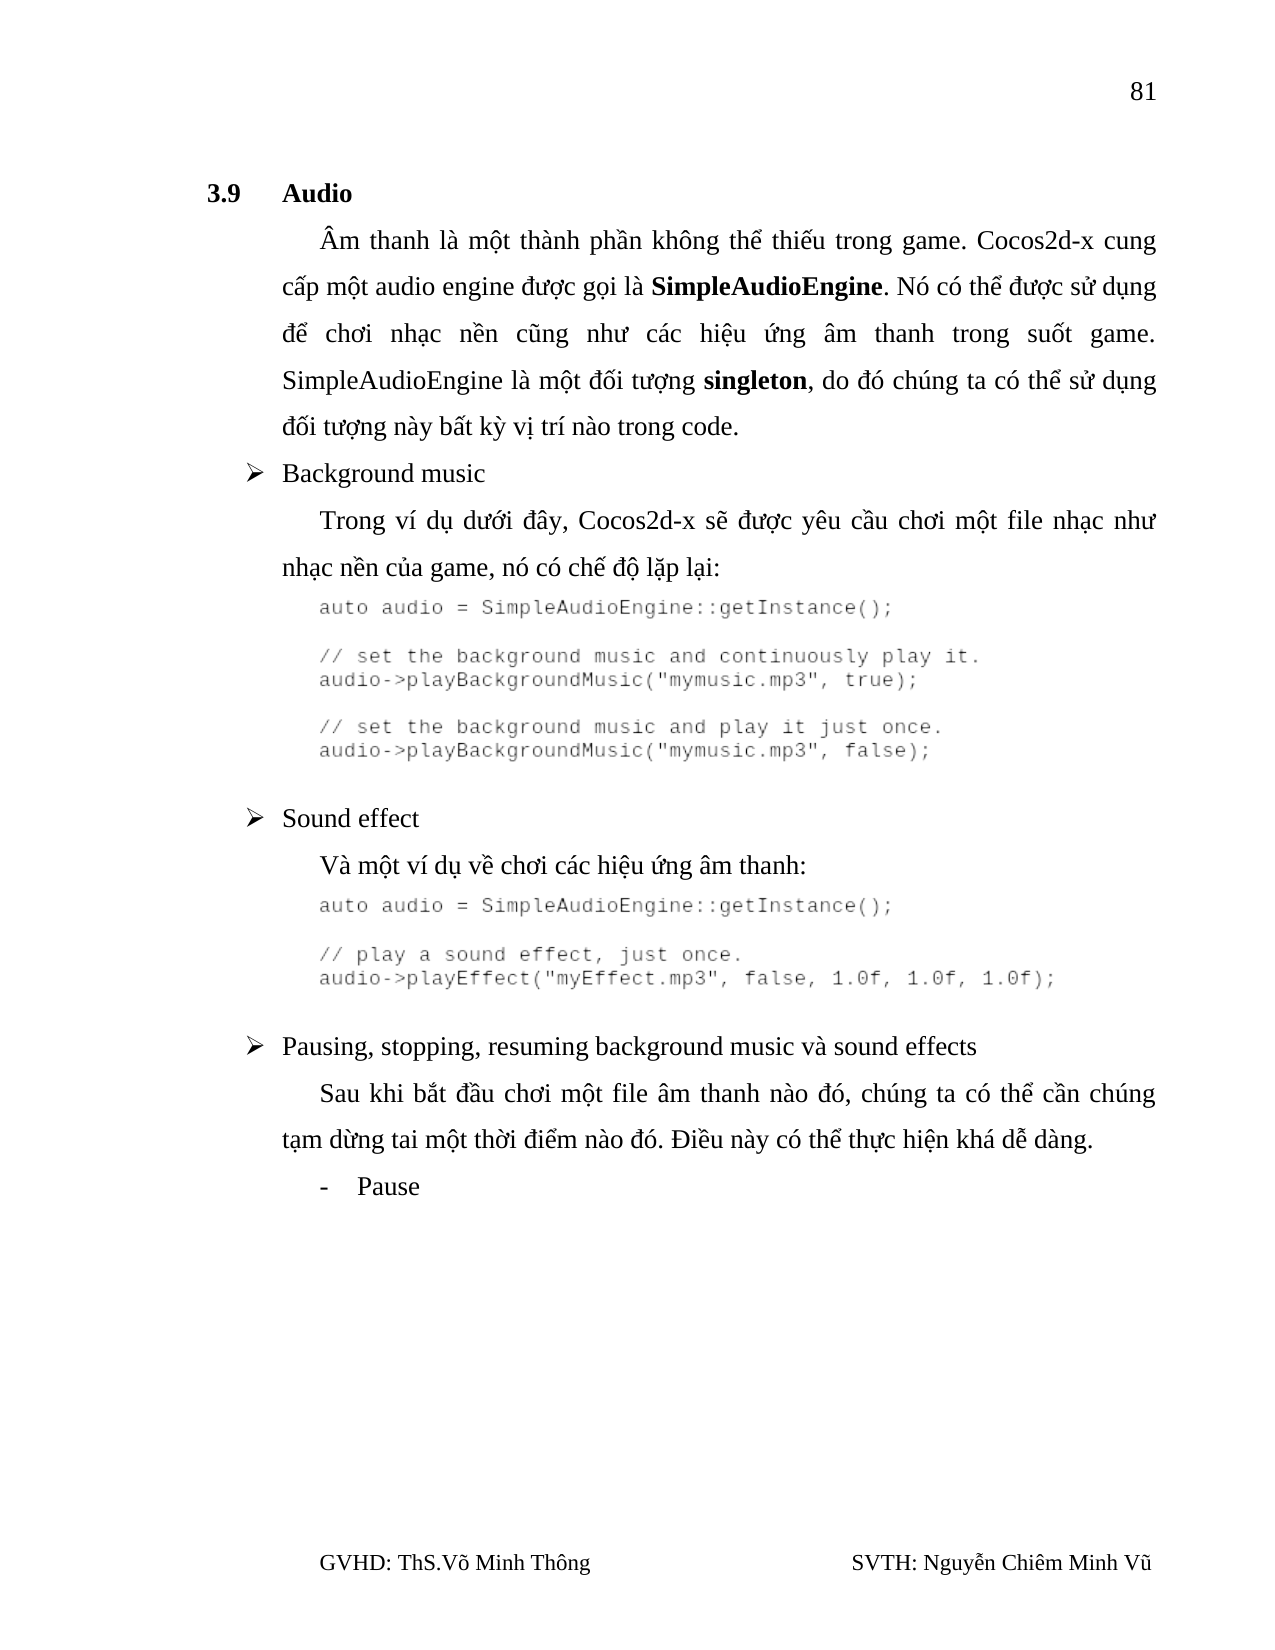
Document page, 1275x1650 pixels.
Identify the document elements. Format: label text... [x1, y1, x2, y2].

list Sound effect [244, 802, 1157, 833]
list Background music [244, 457, 1157, 488]
text Và một ví dụ về chơi các hiệu ứng âm thanh: [282, 849, 1157, 880]
list Pausing, stopping, resuming background music và sound effects [244, 1030, 1157, 1061]
text - Pause [282, 1170, 1157, 1201]
text Âm thanh là một thành phần không thể thiếu trong game. Cocos2d-x cung cấp một audio engine được gọi là SimpleAudioEngine. Nó có thể được sử dụng để chơi nhạc nền cũng như các hiệu ứng âm thanh trong suốt game. SimpleAudioEngine là một đối tượng singleton, do đó chúng ta có thể sử dụng đối tượng này bất kỳ vị trí nào trong code. [282, 224, 1157, 442]
text Sau khi bắt đầu chơi một file âm thanh nào đó, chúng ta có thể cần chúng tạm dừng tai một thời điểm nào đó. Điều này có thể thực hiện khá dễ dàng. [282, 1077, 1157, 1154]
text Trong ví dụ dưới đây, Cocos2d-x sẽ được yêu cầu chơi một file nhạc như nhạc nền của game, nó có chế độ lặp lại: [282, 504, 1157, 582]
subtitle Audio [207, 177, 1157, 208]
